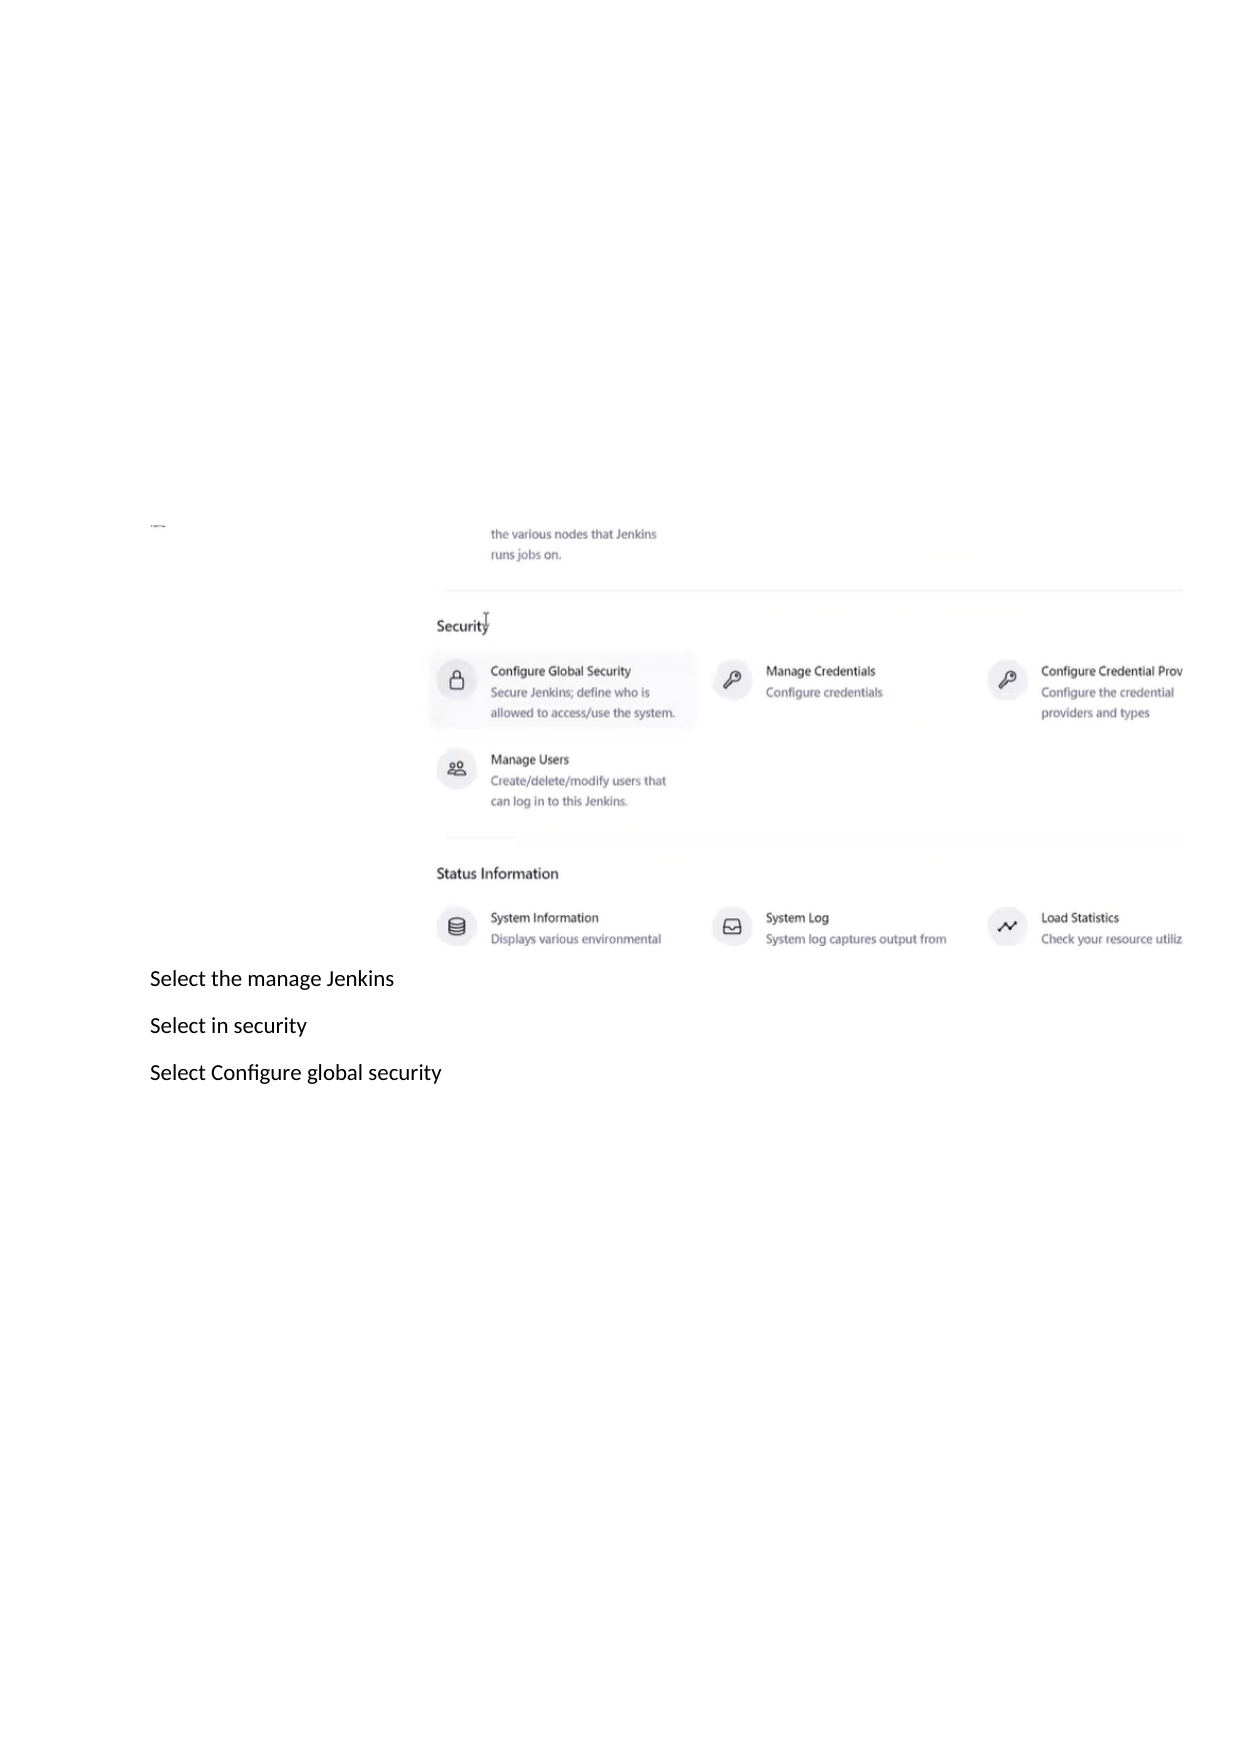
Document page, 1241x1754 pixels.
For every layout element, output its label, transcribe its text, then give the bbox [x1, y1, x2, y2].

text Select Configure global security [150, 1058, 1090, 1086]
picture [150, 525, 1183, 946]
text Select the manage Jenkins [150, 964, 1090, 992]
text Select in security [150, 1011, 1090, 1039]
